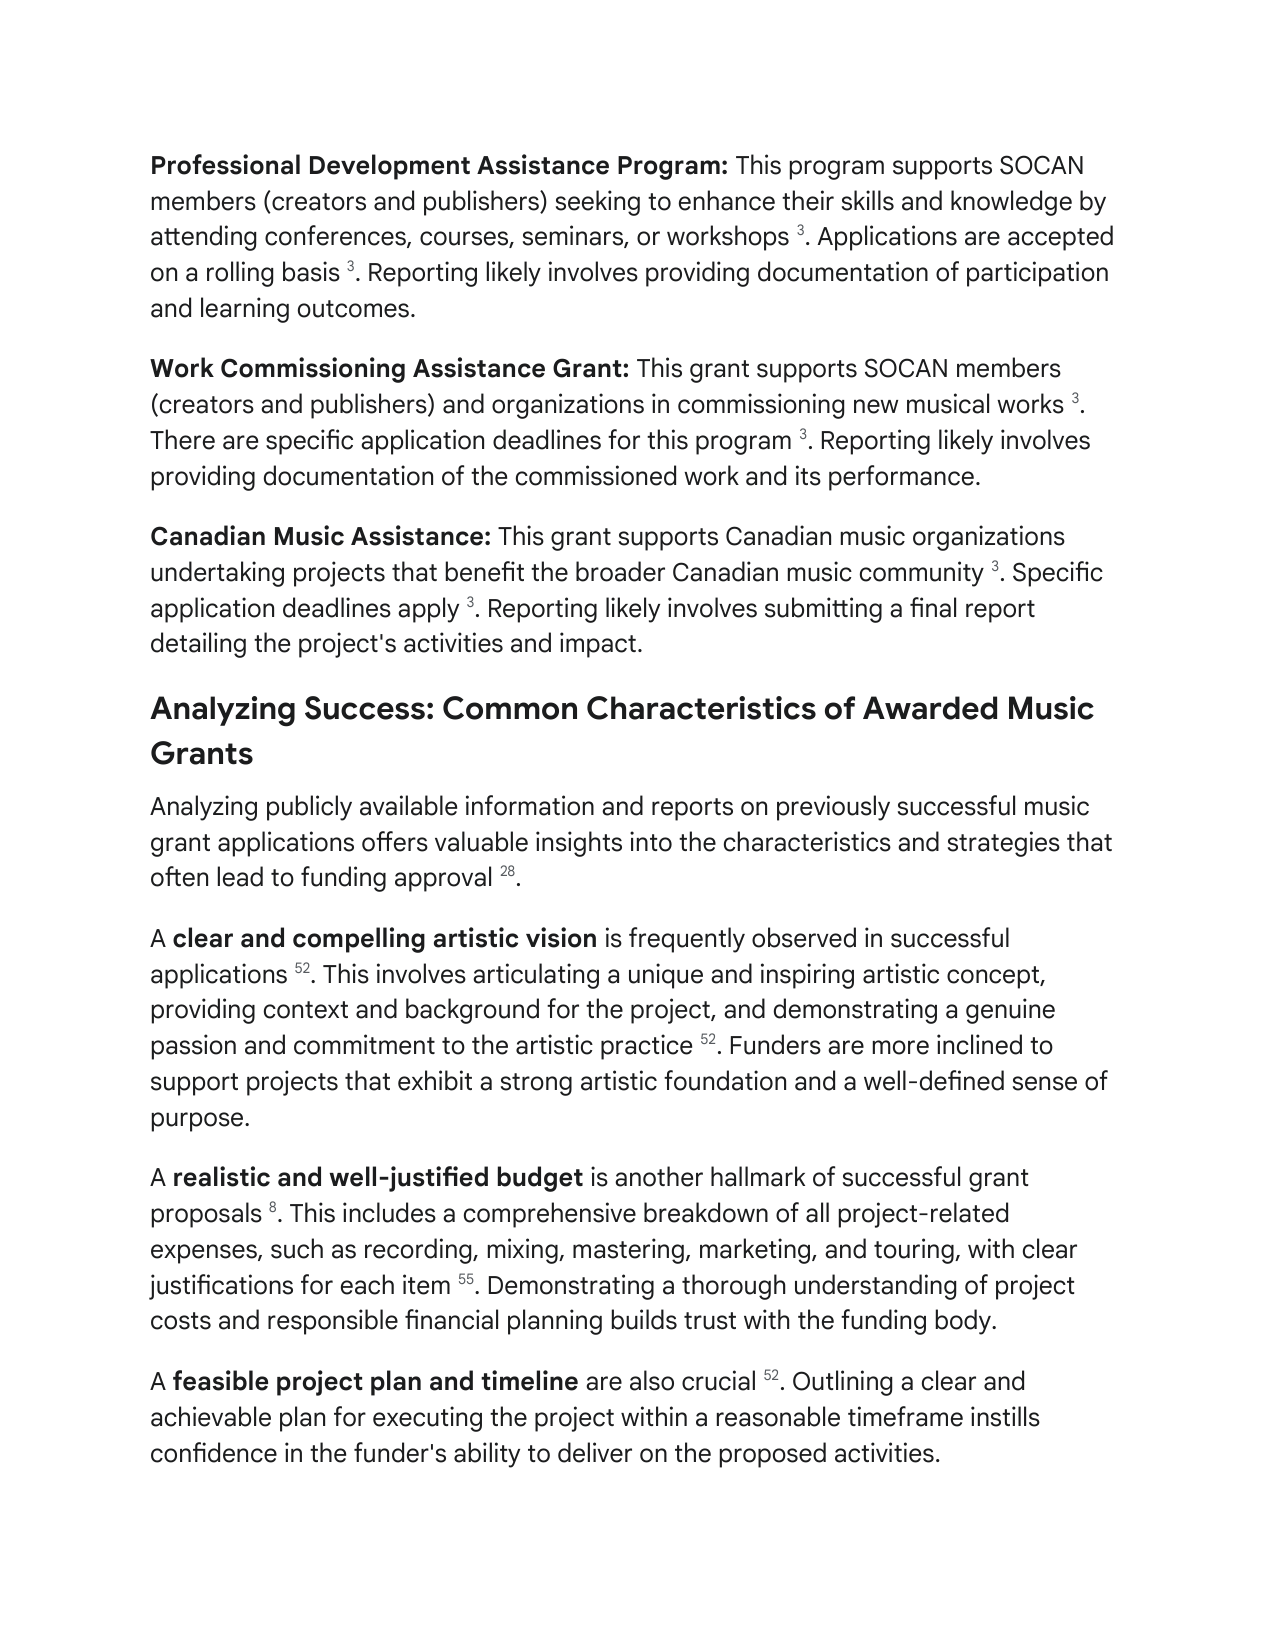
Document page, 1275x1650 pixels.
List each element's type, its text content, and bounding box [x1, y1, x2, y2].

text A clear and compelling artistic vision is frequently observed in successful applications 52. This involves articulating a unique and inspiring artistic concept, providing context and background for the project, and demonstrating a genuine passion and commitment to the artistic practice 52. Funders are more inclined to support projects that exhibit a strong artistic foundation and a well-defined sense of purpose. [150, 923, 1125, 1133]
text A feasible project plan and timeline are also crucial 52. Outlining a clear and achievable plan for executing the project within a reasonable timeframe instills confidence in the funder's ability to deliver on the proposed activities. [150, 1366, 1125, 1469]
subtitle Analyzing Success: Common Characteristics of Awarded Music Grants [150, 689, 1125, 773]
text Work Commissioning Assistance Grant: This grant supports SOCAN members (creators and publishers) and organizations in commissioning new musical works 3. There are specific application deadlines for this program 3. Reporting likely involves providing documentation of the commissioned work and its performance. [150, 354, 1125, 492]
text Analyzing publicly available information and reports on previously successful music grant applications offers valuable insights into the characteristics and strategies that often lead to funding approval 28. [150, 791, 1125, 894]
text Canadian Music Assistance: This grant supports Canadian music organizations undertaking projects that benefit the broader Canadian music community 3. Specific application deadlines apply 3. Reporting likely involves submitting a final report detailing the project's activities and impact. [150, 522, 1125, 660]
text Professional Development Assistance Program: This program supports SOCAN members (creators and publishers) seeking to enhance their skills and knowledge by attending conferences, courses, seminars, or workshops 3. Applications are accepted on a rolling basis 3. Reporting likely involves providing documentation of participation and learning outcomes. [150, 150, 1125, 324]
text A realistic and well-justified budget is another hallmark of successful grant proposals 8. This includes a comprehensive breakdown of all project-related expenses, such as recording, mixing, mastering, marketing, and touring, with clear justifications for each item 55. Demonstrating a thorough understanding of project costs and responsible financial planning builds trust with the funding body. [150, 1163, 1125, 1337]
